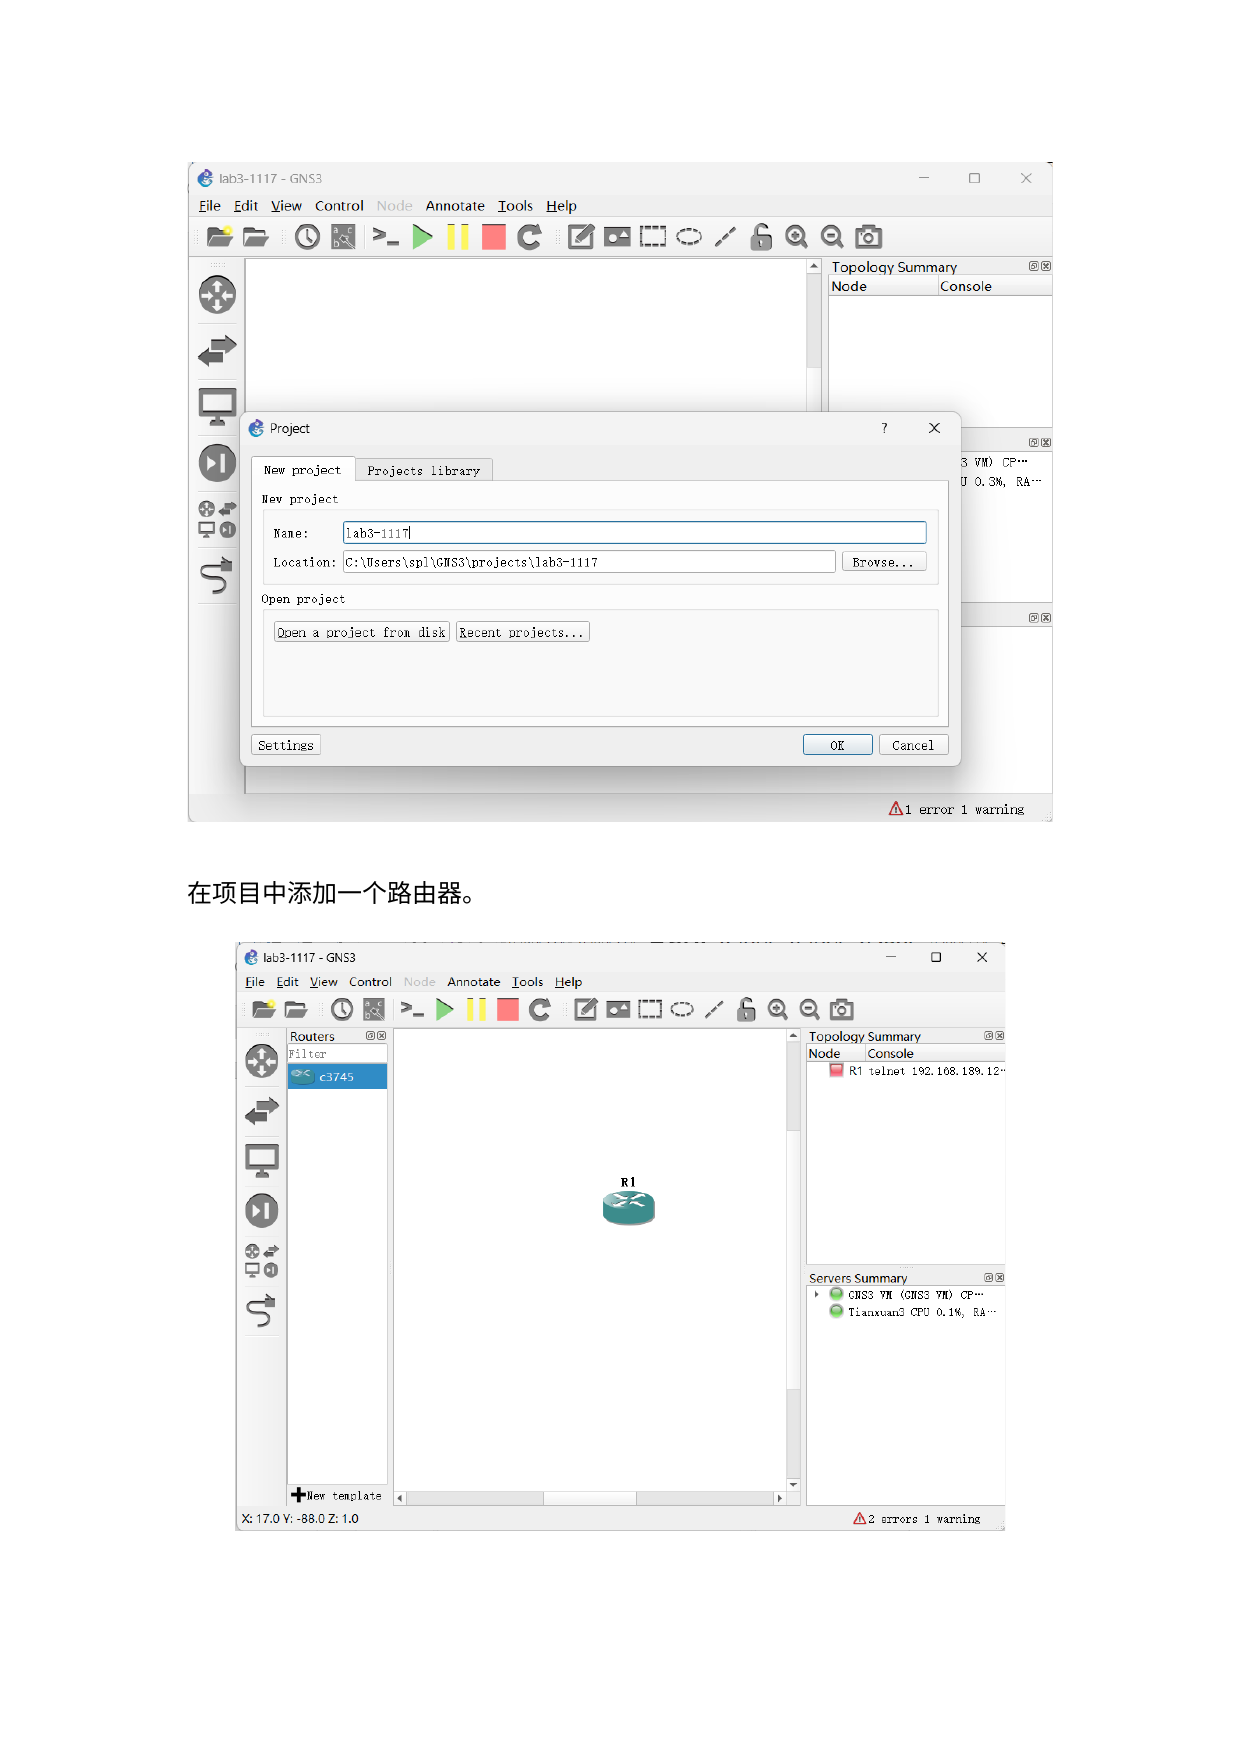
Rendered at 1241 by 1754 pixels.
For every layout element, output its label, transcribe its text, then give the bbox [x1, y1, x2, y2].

picture [187, 162, 1053, 822]
text 在项目中添加一个路由器。 [187, 859, 1053, 924]
picture [235, 942, 1005, 1531]
